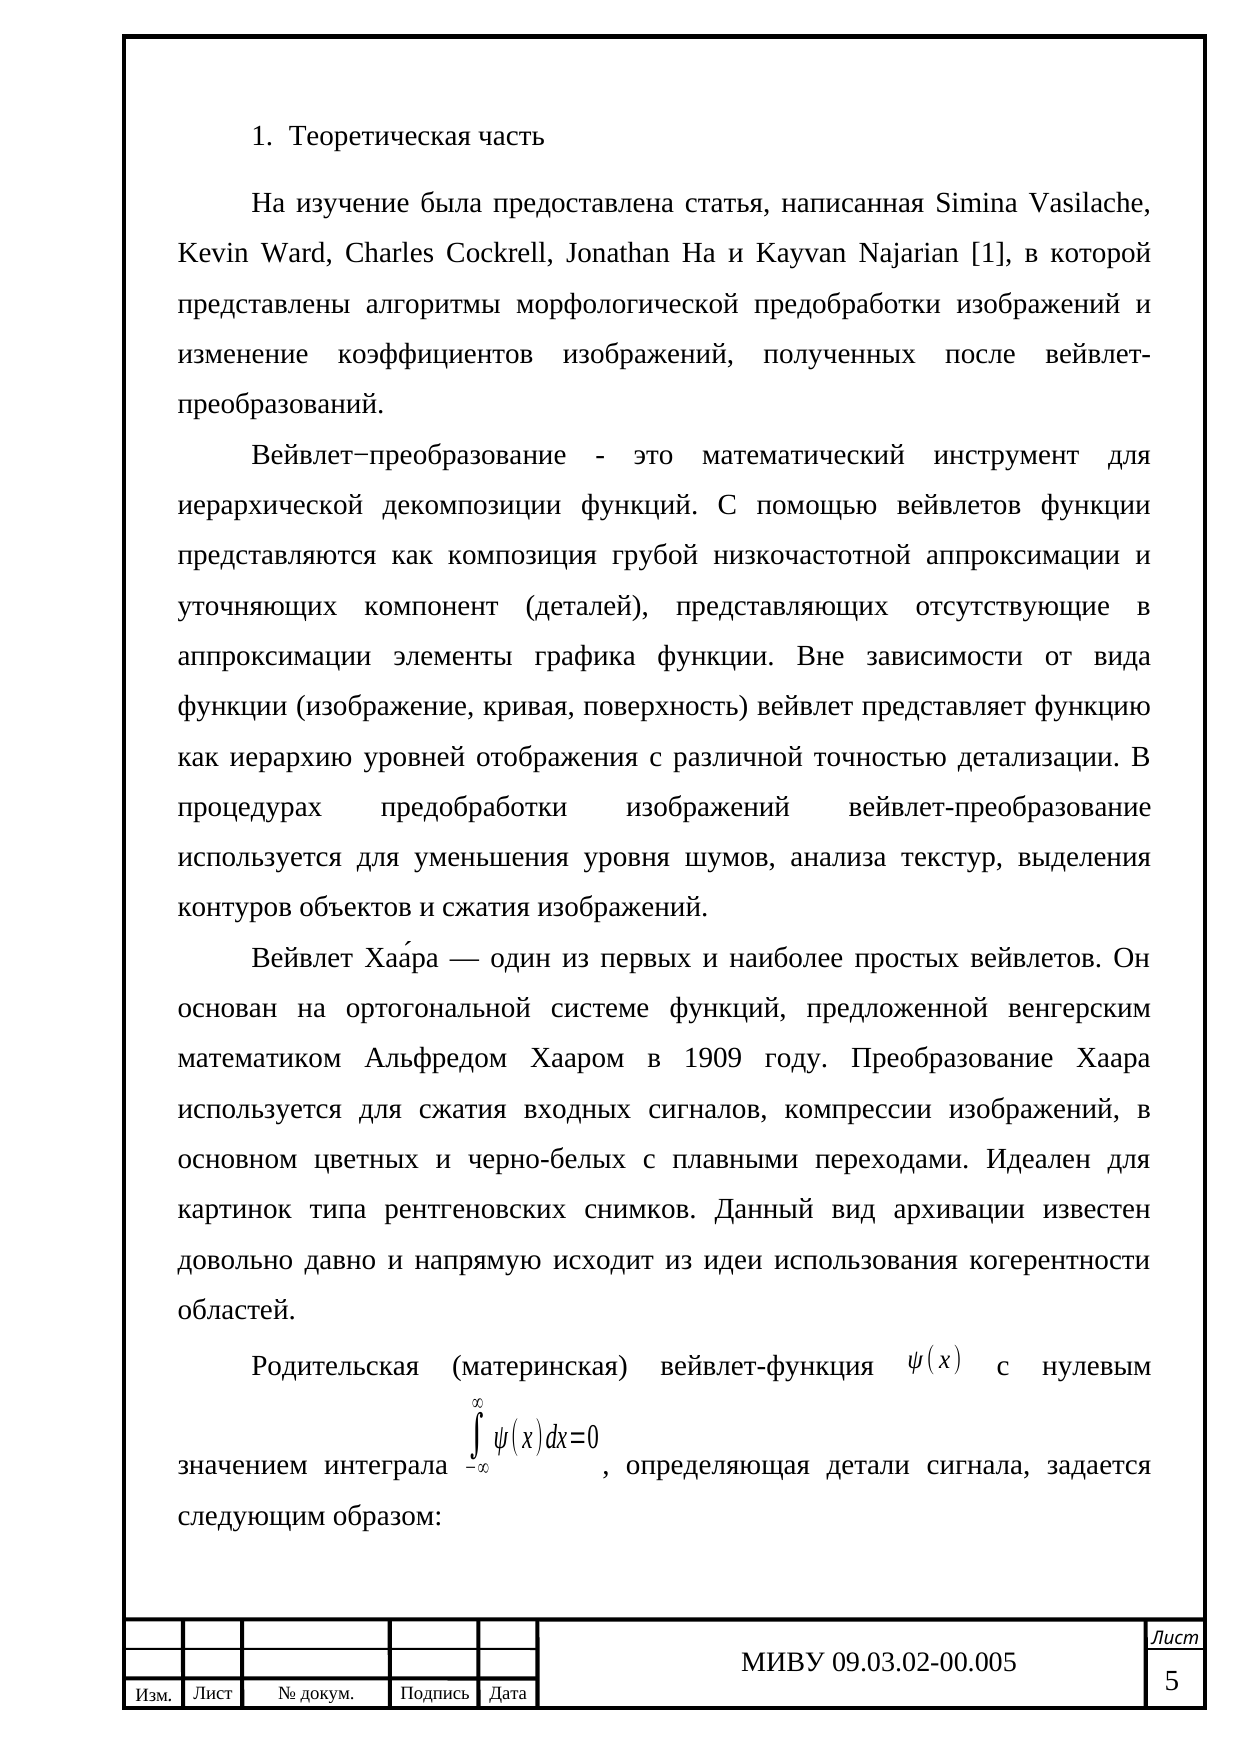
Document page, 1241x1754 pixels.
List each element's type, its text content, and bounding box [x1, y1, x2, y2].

text Вейвлет Хаа́ра — один из первых и наиболее простых вейвлетов. Он основан на ортогональной системе функций, предложенной венгерским математиком Альфредом Хааром в 1909 году. Преобразование Хаара используется для сжатия входных сигналов, компрессии изображений, в основном цветных и черно-белых с плавными переходами. Идеален для картинок типа рентгеновских снимков. Данный вид архивации известен довольно давно и напрямую исходит из идеи использования когерентности областей. [177, 940, 1152, 1326]
subtitle Теоретическая часть [251, 118, 1152, 152]
text На изучение была предоставлена статья, написанная Simina Vasilache, Kevin Ward, Charles Cockrell, Jonathan Ha и Kayvan Najarian [1], в которой представлены алгоритмы морфологической предобработки изображений и изменение коэффициентов изображений, полученных после вейвлет-преобразований. [177, 185, 1152, 420]
text Родительская (материнская) вейвлет-функция с нулевым значением интеграла , определяющая детали сигнала, задается следующим образом: [177, 1342, 1152, 1531]
text Вейвлет−преобразование - это математический инструмент для иерархической декомпозиции функций. С помощью вейвлетов функции представляются как композиция грубой низкочастотной аппроксимации и уточняющих компонент (деталей), представляющих отсутствующие в аппроксимации элементы графика функции. Вне зависимости от вида функции (изображение, кривая, поверхность) вейвлет представляет функцию как иерархию уровней отображения с различной точностью детализации. В процедурах предобработки изображений вейвлет-преобразование используется для уменьшения уровня шумов, анализа текстур, выделения контуров объектов и сжатия изображений. [177, 437, 1152, 923]
